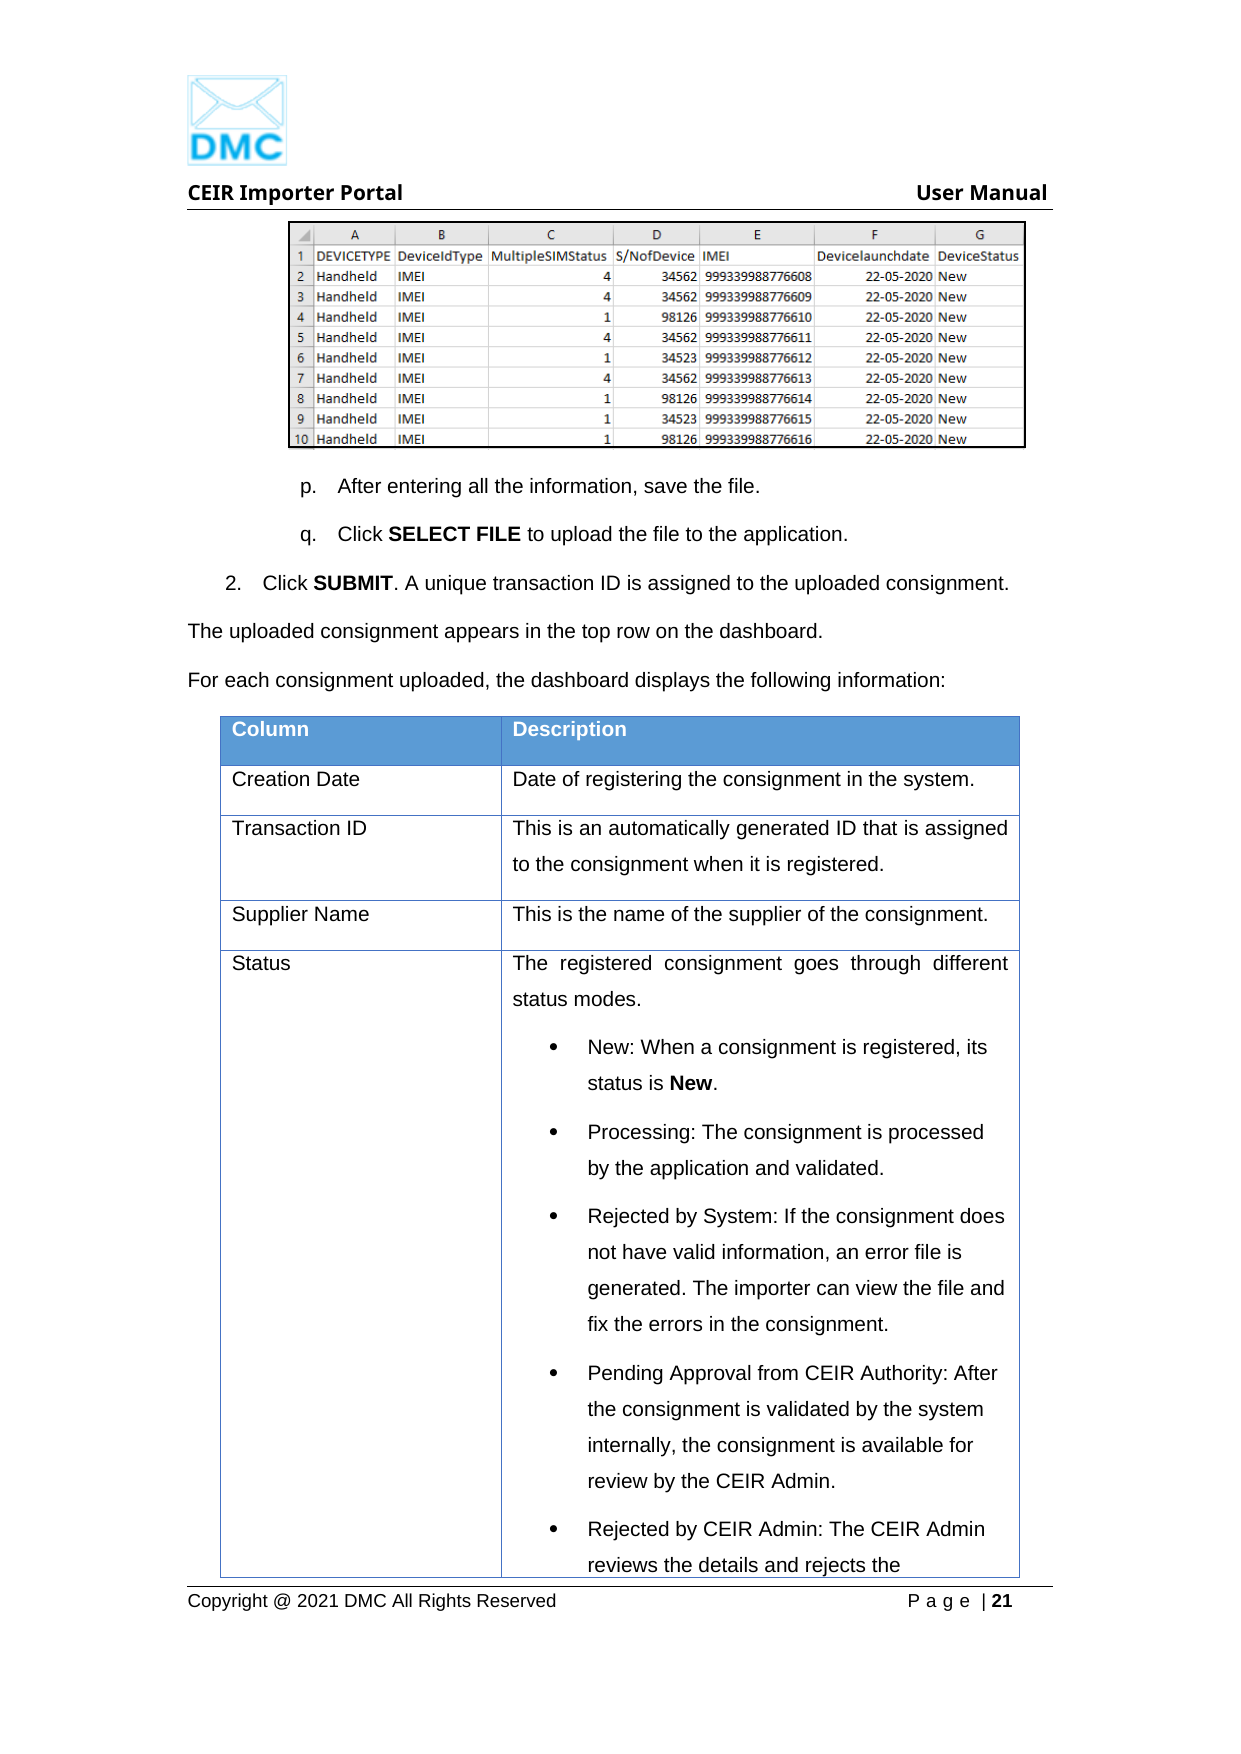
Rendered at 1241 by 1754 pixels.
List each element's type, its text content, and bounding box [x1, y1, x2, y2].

text The uploaded consignment appears in the top row on the dashboard. [187, 619, 1053, 643]
picture [290, 223, 1024, 446]
list After entering all the information, save the file. [300, 474, 1053, 498]
table_cell Creation Date [221, 766, 501, 815]
table_cell Status [221, 951, 501, 1577]
table_cell Supplier Name [221, 901, 501, 950]
table_cell This is an automatically generated ID that is assigned to the consignment when it is registered. [502, 816, 1019, 900]
table_cell Transaction ID [221, 816, 501, 900]
table_cell This is the name of the supplier of the consignment. [502, 901, 1019, 950]
picture [187, 75, 288, 166]
table_cell Date of registering the consignment in the system. [502, 766, 1019, 815]
list Click SUBMIT. A unique transaction ID is assigned to the uploaded consignment. [225, 571, 1053, 594]
list Click SELECT FILE to upload the file to the application. [300, 522, 1053, 546]
table_header Description [502, 717, 1019, 765]
table_header Column [221, 717, 501, 765]
text For each consignment uploaded, the dashboard displays the following information: [187, 667, 1053, 691]
